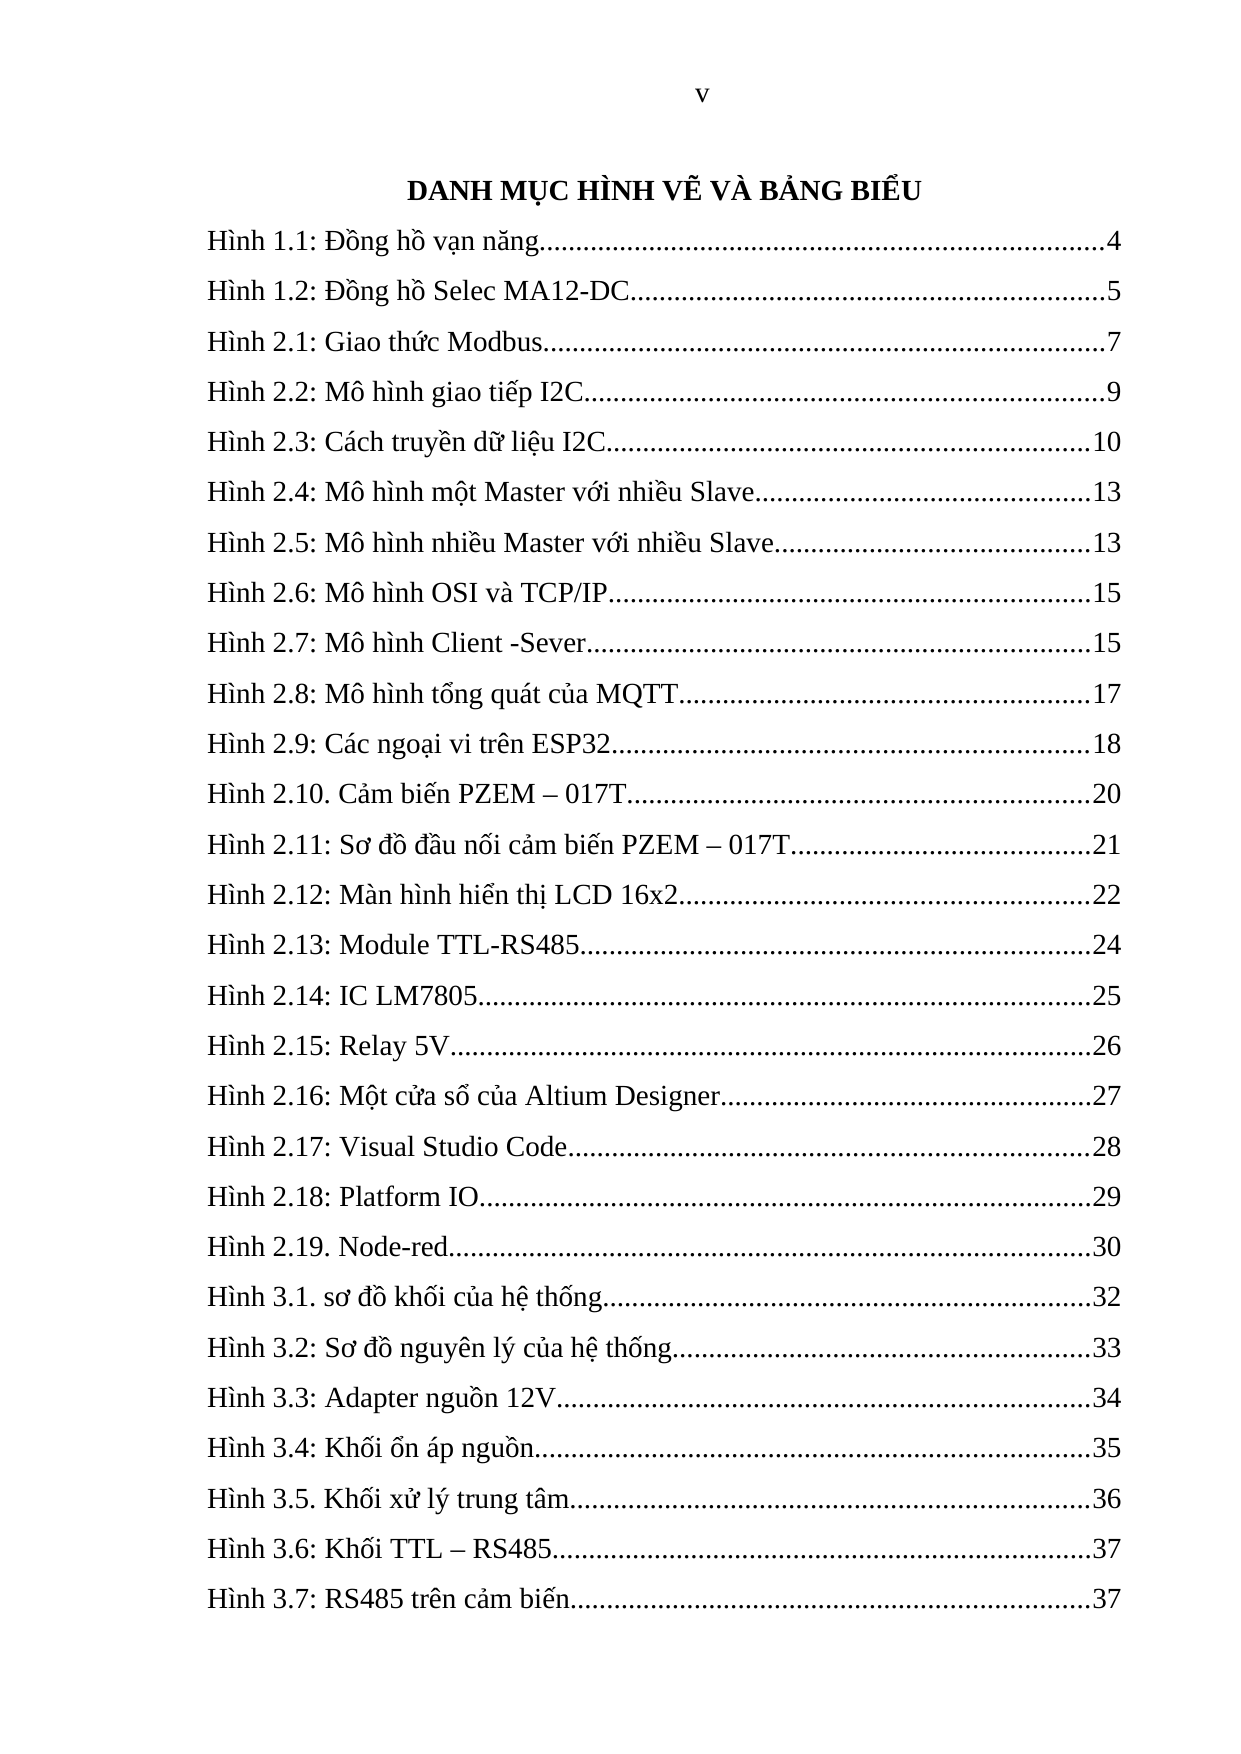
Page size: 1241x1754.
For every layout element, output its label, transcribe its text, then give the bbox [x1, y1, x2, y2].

text Hình 2.9: Các ngoại vi trên ESP32 18 [207, 726, 1122, 760]
text Hình 3.5. Khối xử lý trung tâm 36 [207, 1481, 1122, 1514]
text Hình 2.8: Mô hình tổng quát của MQTT 17 [207, 676, 1122, 709]
text Hình 2.10. Cảm biến PZEM – 017T 20 [207, 776, 1122, 810]
text Hình 3.1. sơ đồ khối của hệ thống 32 [207, 1279, 1122, 1313]
text Hình 2.16: Một cửa sổ của Altium Designer 27 [207, 1078, 1122, 1112]
text Hình 3.4: Khối ổn áp nguồn 35 [207, 1431, 1122, 1464]
text Hình 2.18: Platform IO 29 [207, 1179, 1122, 1212]
text Hình 3.6: Khối TTL – RS485 37 [207, 1531, 1122, 1565]
text Hình 2.3: Cách truyền dữ liệu I2C 10 [207, 424, 1122, 458]
text Hình 2.7: Mô hình Client -Sever 15 [207, 626, 1122, 659]
text Hình 2.5: Mô hình nhiều Master với nhiều Slave 13 [207, 525, 1122, 558]
text Hình 2.12: Màn hình hiển thị LCD 16x2 22 [207, 877, 1122, 911]
text Hình 2.11: Sơ đồ đầu nối cảm biến PZEM – 017T 21 [207, 827, 1122, 860]
text Hình 2.4: Mô hình một Master với nhiều Slave 13 [207, 474, 1122, 508]
text Hình 2.13: Module TTL-RS485 24 [207, 927, 1122, 961]
text Hình 3.3: Adapter nguồn 12V 34 [207, 1380, 1122, 1414]
text Hình 2.2: Mô hình giao tiếp I2C 9 [207, 374, 1122, 407]
text Hình 2.1: Giao thức Modbus 7 [207, 324, 1122, 357]
text Hình 3.7: RS485 trên cảm biến 37 [207, 1581, 1122, 1615]
text Hình 2.17: Visual Studio Code 28 [207, 1129, 1122, 1162]
text Hình 2.15: Relay 5V 26 [207, 1028, 1122, 1062]
text Hình 2.19. Node-red 30 [207, 1229, 1122, 1263]
text Hình 1.2: Đồng hồ Selec MA12-DC 5 [207, 273, 1122, 307]
text Hình 1.1: Đồng hồ vạn năng 4 [207, 223, 1122, 257]
text Hình 2.6: Mô hình OSI và TCP/IP 15 [207, 575, 1122, 609]
text Hình 2.14: IC LM7805 25 [207, 978, 1122, 1011]
subtitle DANH MỤC HÌNH VẼ VÀ BẢNG BIỂU [207, 173, 1122, 206]
text Hình 3.2: Sơ đồ nguyên lý của hệ thống 33 [207, 1330, 1122, 1363]
